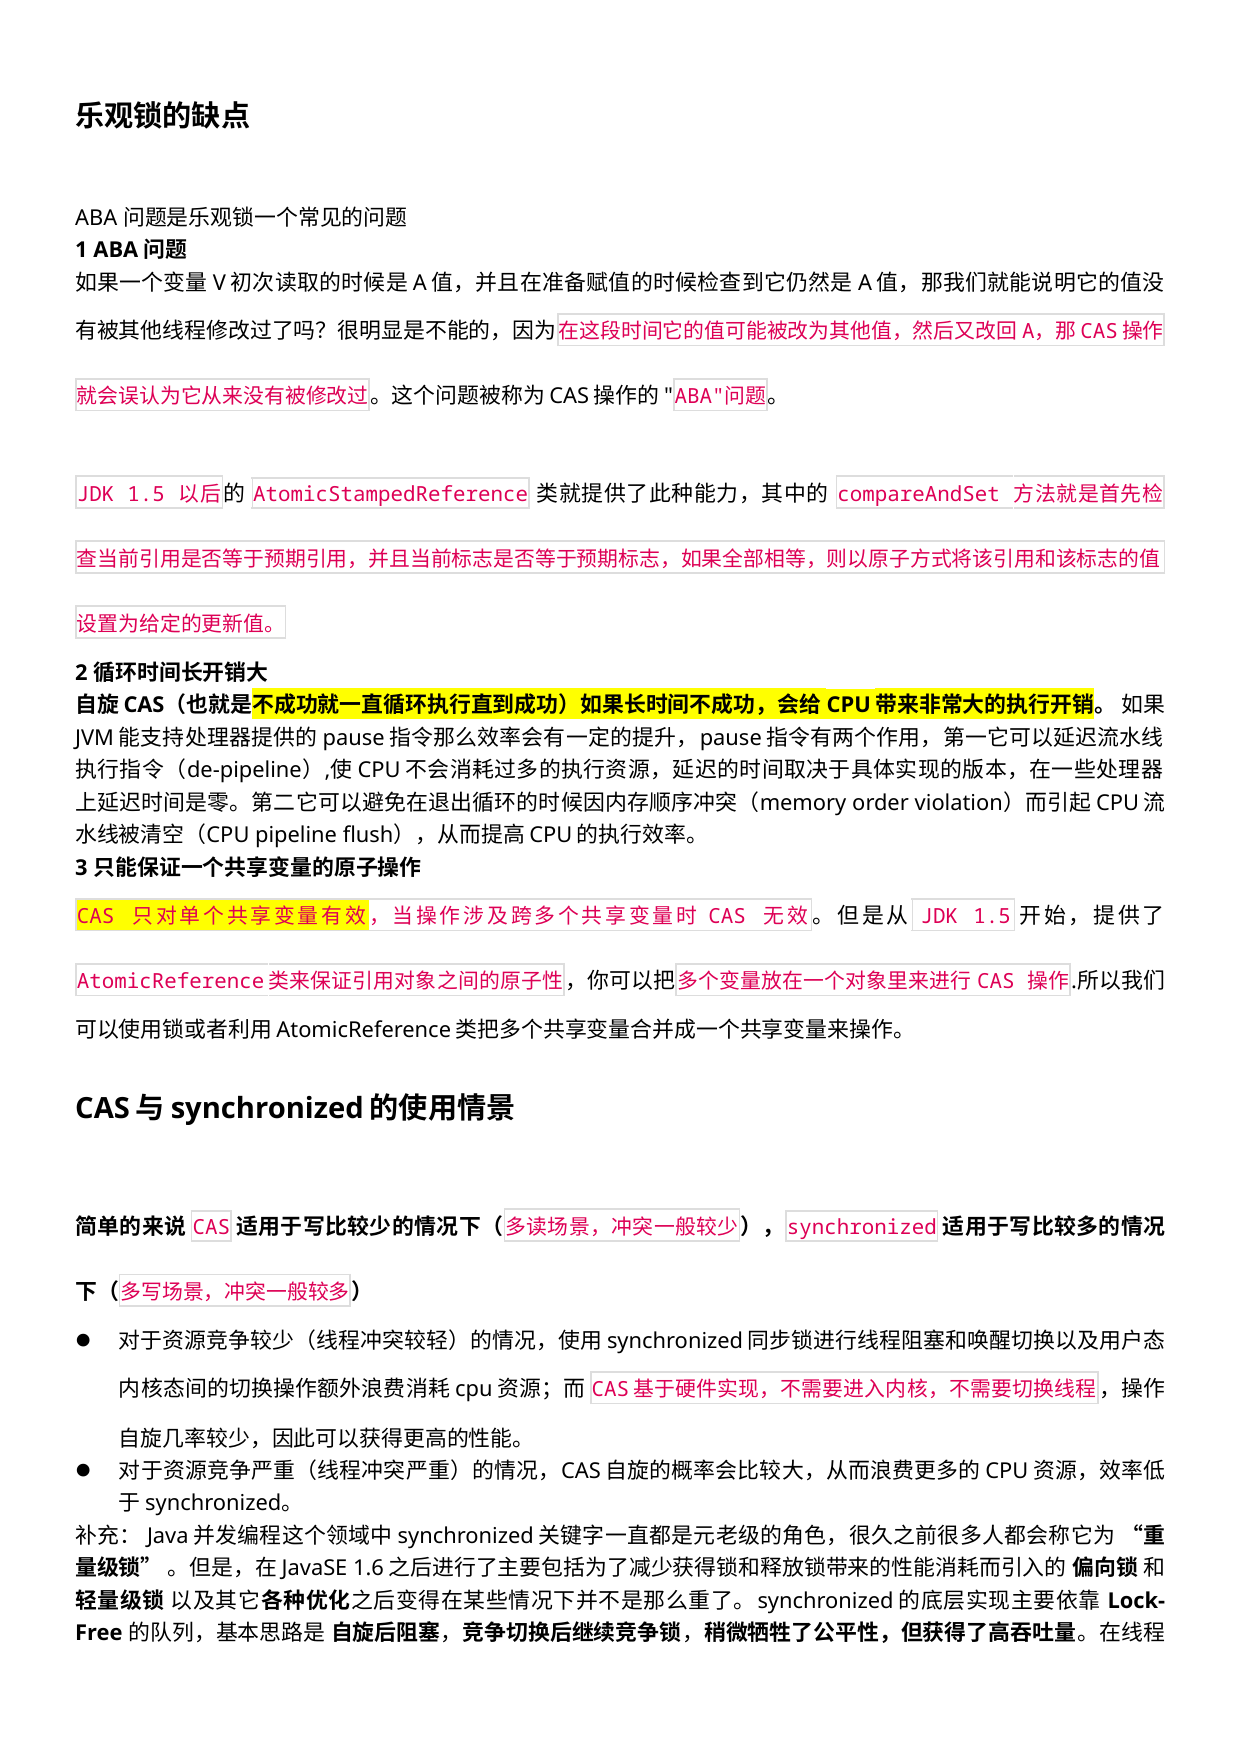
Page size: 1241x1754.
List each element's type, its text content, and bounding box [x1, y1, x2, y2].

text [75, 1518, 1165, 1648]
text 1 ABA 问题 [75, 232, 1165, 264]
list 对于资源竞争较少（线程冲突较轻）的情况，使用synchronized同步锁进行线程阻塞和唤醒切换以及用户态内核态间的切换操作额外浪费消耗cpu资源；而CAS基于硬件实现，不需要进入内核，不需要切换线程，操作自旋几率较少，因此可以获得更高的性能。 [75, 1323, 1165, 1453]
text ABA 问题是乐观锁一个常见的问题 [75, 199, 1165, 232]
text 3 只能保证一个共享变量的原子操作 [75, 849, 1165, 882]
text 自旋CAS（也就是不成功就一直循环执行直到成功）如果长时间不成功，会给CPU带来非常大的执行开销。 如果JVM能支持处理器提供的pause指令那么效率会有一定的提升，pause指令有两个作用，第一它可以延迟流水线执行指令（de-pipeline）,使CPU不会消耗过多的执行资源，延迟的时间取决于具体实现的版本，在一些处理器上延迟时间是零。第二它可以避免在退出循环的时候因内存顺序冲突（memory order violation）而引起CPU流水线被清空（CPU pipeline flush），从而提高CPU的执行效率。 [75, 687, 1165, 849]
list 对于资源竞争严重（线程冲突严重）的情况，CAS自旋的概率会比较大，从而浪费更多的CPU资源，效率低于synchronized。 [75, 1453, 1165, 1518]
text CAS 只对单个共享变量有效，当操作涉及跨多个共享变量时 CAS 无效。但是从 JDK 1.5开始，提供了AtomicReference类来保证引用对象之间的原子性，你可以把多个变量放在一个对象里来进行 CAS 操作.所以我们可以使用锁或者利用AtomicReference类把多个共享变量合并成一个共享变量来操作。 [75, 882, 1165, 1044]
text 简单的来说CAS适用于写比较少的情况下（多读场景，冲突一般较少），synchronized适用于写比较多的情况下（多写场景，冲突一般较多） [75, 1193, 1165, 1323]
text JDK 1.5 以后的 AtomicStampedReference 类就提供了此种能力，其中的 compareAndSet 方法就是首先检查当前引用是否等于预期引用，并且当前标志是否等于预期标志，如果全部相等，则以原子方式将该引用和该标志的值设置为给定的更新值。 [75, 574, 1165, 654]
text 2 循环时间长开销大 [75, 654, 1165, 687]
subtitle CAS与synchronized的使用情景 [75, 1074, 1165, 1139]
text 如果一个变量V初次读取的时候是A值，并且在准备赋值的时候检查到它仍然是A值，那我们就能说明它的值没有被其他线程修改过了吗？很明显是不能的，因为在这段时间它的值可能被改为其他值，然后又改回A，那CAS操作就会误认为它从来没有被修改过。这个问题被称为CAS操作的 "ABA"问题。 [75, 264, 1165, 427]
subtitle 乐观锁的缺点 [75, 81, 1165, 146]
text JDK 1.5 以后的 AtomicStampedReference 类就提供了此种能力，其中的 compareAndSet 方法就是首先检查当前引用是否等于预期引用，并且当前标志是否等于预期标志，如果全部相等，则以原子方式将该引用和该标志的值设置为给定的更新值。 [75, 459, 1165, 540]
text JDK 1.5 以后的 AtomicStampedReference 类就提供了此种能力，其中的 compareAndSet 方法就是首先检查当前引用是否等于预期引用，并且当前标志是否等于预期标志，如果全部相等，则以原子方式将该引用和该标志的值设置为给定的更新值。 [77, 542, 1164, 572]
